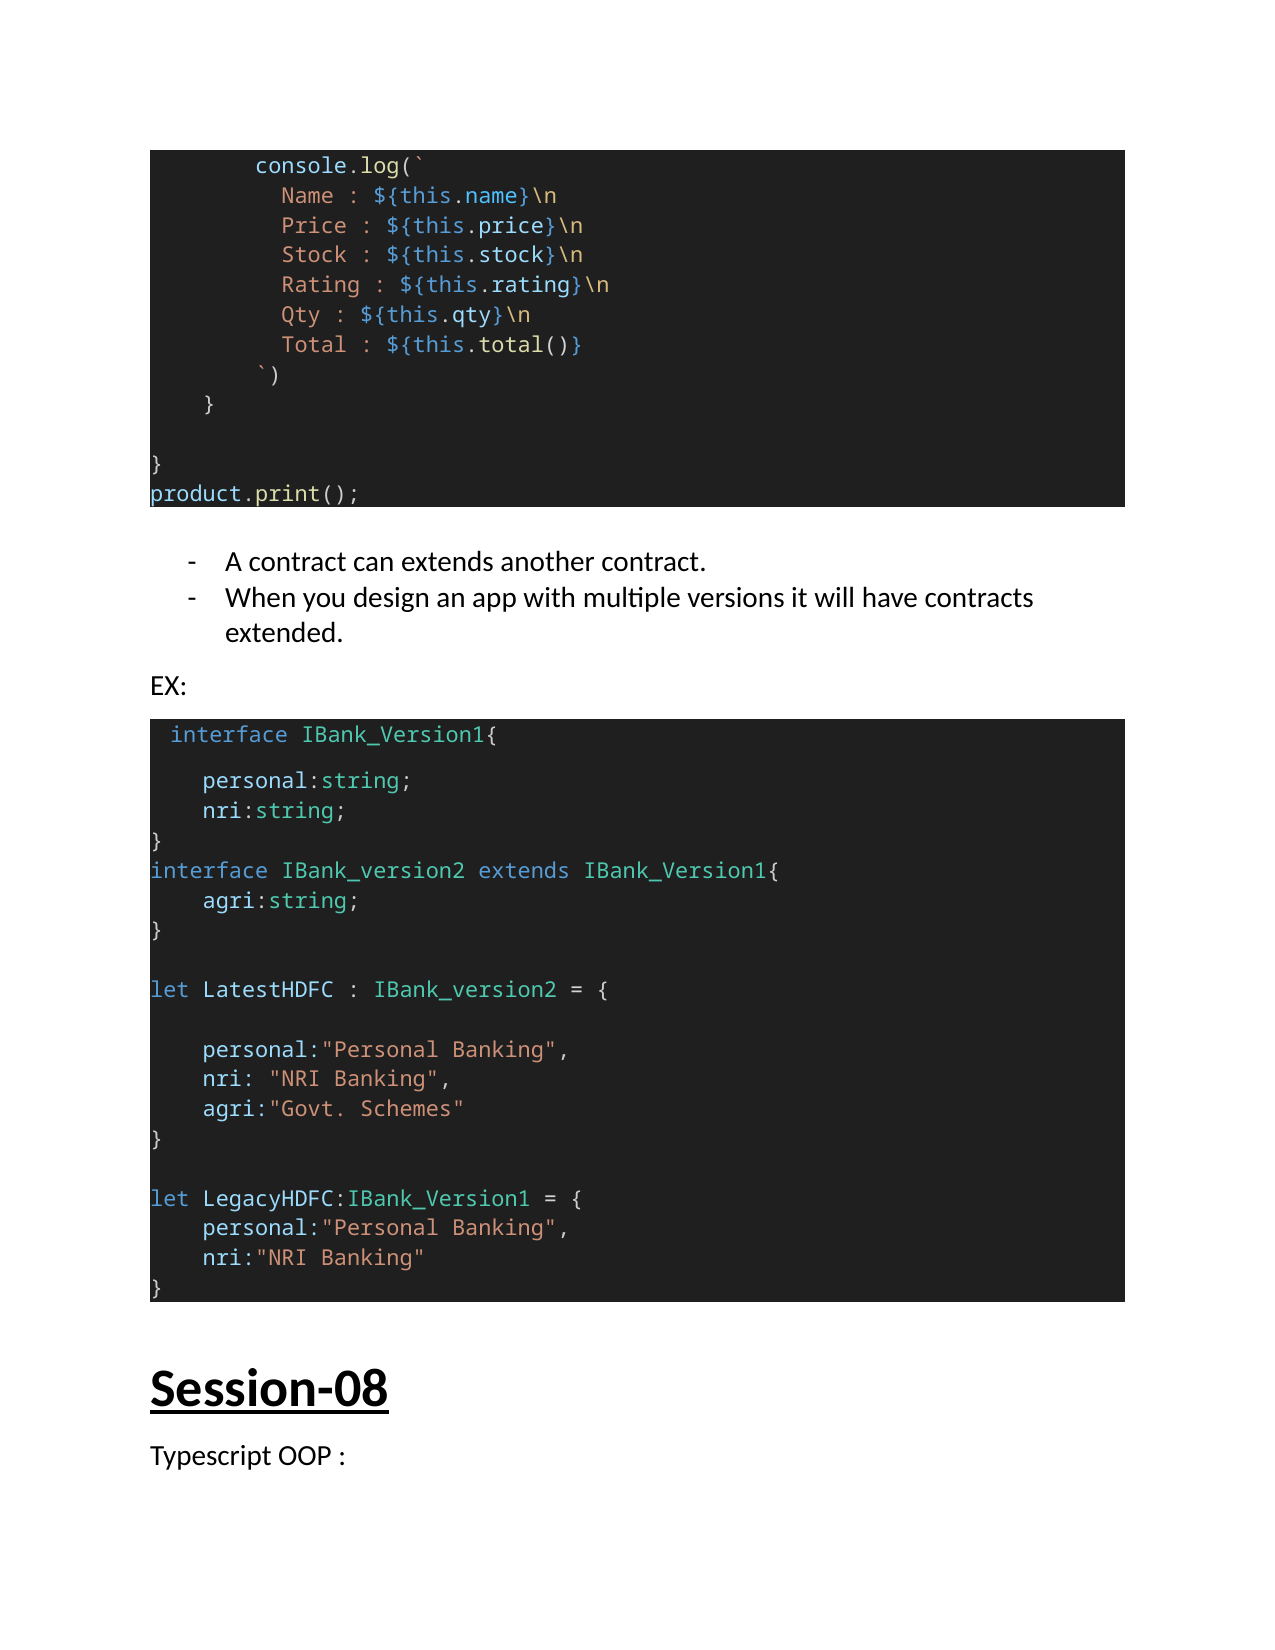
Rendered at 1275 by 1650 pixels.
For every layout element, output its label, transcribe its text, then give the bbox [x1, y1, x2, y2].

text personal:"Personal Banking", [150, 1212, 1125, 1242]
text Total : ${this.total()} [150, 329, 1125, 358]
text Session-08 [150, 1354, 1125, 1420]
text console.log(` [150, 150, 1125, 180]
text Typescript OOP : [150, 1437, 1125, 1472]
text interface IBank_version2 extends IBank_Version1{ [150, 855, 1125, 884]
text nri: "NRI Banking", [150, 1063, 1125, 1093]
text personal:"Personal Banking", [150, 1033, 1125, 1063]
text } [150, 914, 1125, 944]
text EX: [150, 667, 1125, 702]
text `) [150, 358, 1125, 388]
text nri:string; [150, 795, 1125, 825]
text let LatestHDFC : IBank_version2 = { [150, 974, 1125, 1004]
text Price : ${this.price}\n [150, 209, 1125, 239]
text } [150, 825, 1125, 855]
text } [150, 388, 1125, 418]
text personal:string; [150, 765, 1125, 795]
text nri:"NRI Banking" [150, 1242, 1125, 1272]
text Stock : ${this.stock}\n [150, 239, 1125, 269]
list When you design an app with multiple versions it will have contracts extended. [187, 579, 1125, 650]
text product.print(); [150, 478, 1125, 507]
text interface IBank_Version1{ [150, 719, 1125, 749]
text agri:"Govt. Schemes" [150, 1093, 1125, 1123]
text let LegacyHDFC:IBank_Version1 = { [150, 1182, 1125, 1212]
text } [150, 1123, 1125, 1153]
text } [150, 1272, 1125, 1302]
text Rating : ${this.rating}\n [150, 269, 1125, 299]
text agri:string; [150, 884, 1125, 914]
text Qty : ${this.qty}\n [150, 299, 1125, 329]
text Name : ${this.name}\n [150, 180, 1125, 209]
text } [150, 448, 1125, 478]
list A contract can extends another contract. [187, 543, 1125, 579]
